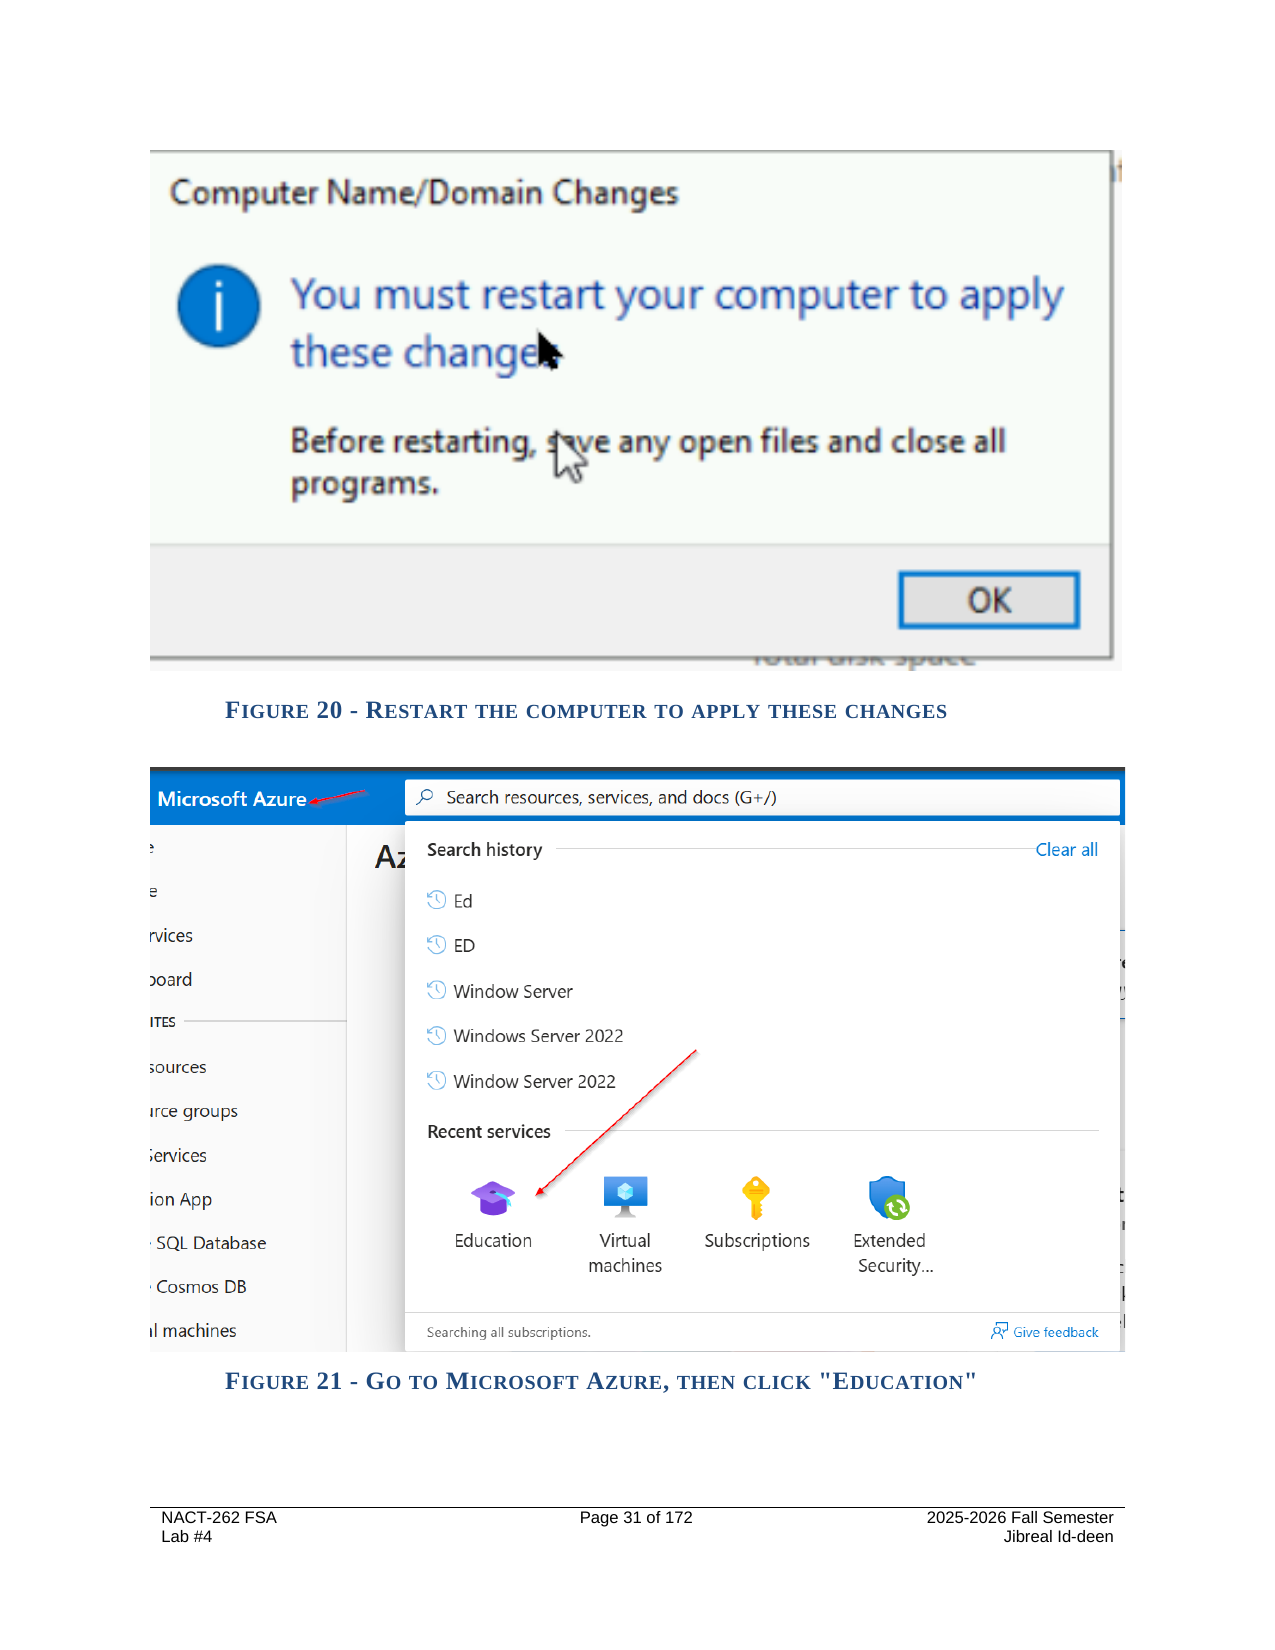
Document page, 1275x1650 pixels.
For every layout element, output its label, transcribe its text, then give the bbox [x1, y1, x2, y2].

picture [150, 767, 1125, 1352]
picture [150, 150, 1122, 671]
